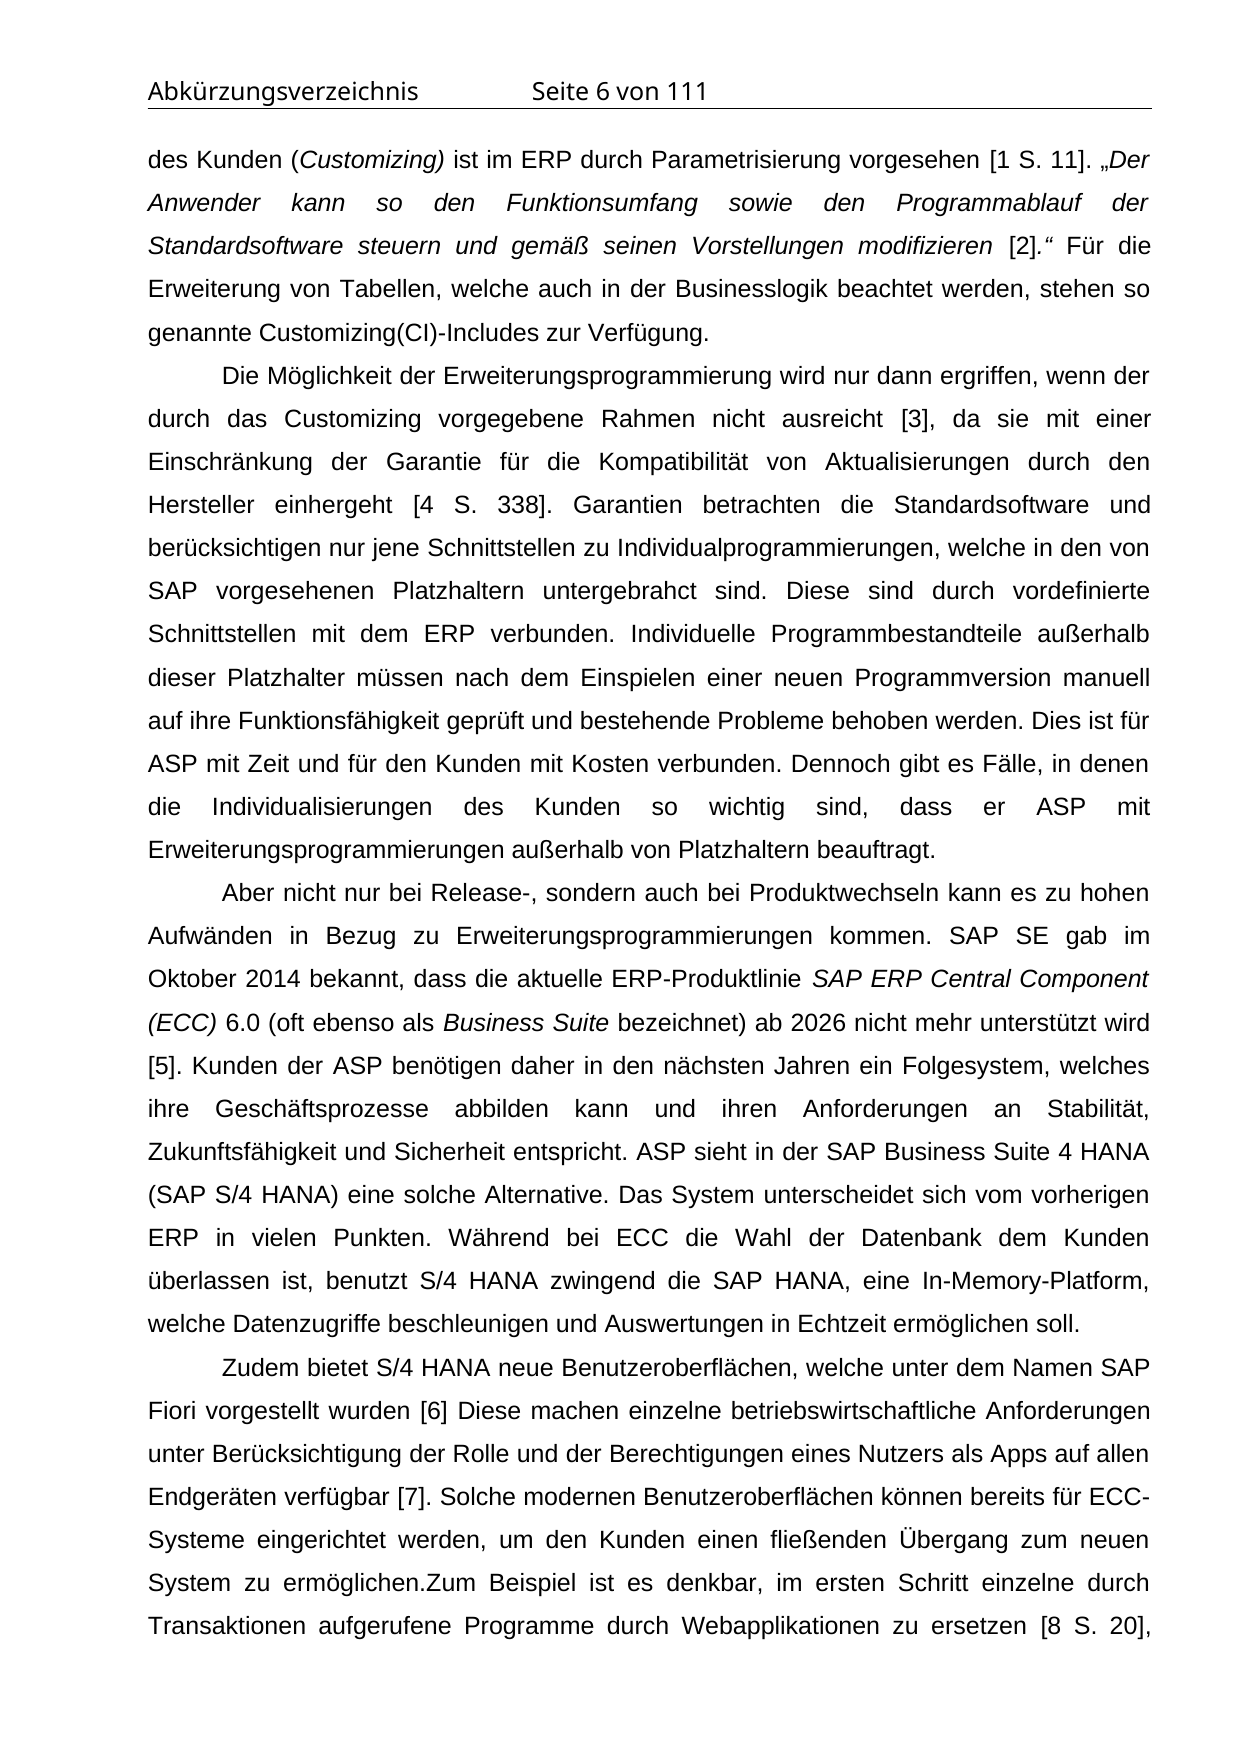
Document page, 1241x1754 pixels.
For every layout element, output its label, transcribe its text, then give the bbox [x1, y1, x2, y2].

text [148, 1353, 1152, 1640]
text Die Möglichkeit der Erweiterungsprogrammierung wird nur dann ergriffen, wenn der durch das Customizing vorgegebene Rahmen nicht ausreicht, da sie mit einer Einschränkung der Garantie für die Kompatibilität von Aktualisierungen durch den Hersteller einhergeht. Garantien betrachten die Standardsoftware und berücksichtigen nur jene Schnittstellen zu Individualprogrammierungen, welche in den von SAP vorgesehenen Platzhaltern untergebrahct sind. Diese sind durch vordefinierte Schnittstellen mit dem ERP verbunden. Individuelle Programmbestandteile außerhalb dieser Platzhalter müssen nach dem Einspielen einer neuen Programmversion manuell auf ihre Funktionsfähigkeit geprüft und bestehende Probleme behoben werden. Dies ist für ASP mit Zeit und für den Kunden mit Kosten verbunden. Dennoch gibt es Fälle, in denen die Individualisierungen des Kunden so wichtig sind, dass er ASP mit Erweiterungsprogrammierungen außerhalb von Platzhaltern beauftragt. [148, 361, 1152, 864]
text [148, 145, 1152, 346]
text Aber nicht nur bei Release-, sondern auch bei Produktwechseln kann es zu hohen Aufwänden in Bezug zu Erweiterungsprogrammierungen kommen. SAP SE gab im Oktober 2014 bekannt, dass die aktuelle ERP-Produktlinie SAP ERP Central Component (ECC) 6.0 (oft ebenso als Business Suite bezeichnet) ab 2026 nicht mehr unterstützt wird. Kunden der ASP benötigen daher in den nächsten Jahren ein Folgesystem, welches ihre Geschäftsprozesse abbilden kann und ihren Anforderungen an Stabilität, Zukunftsfähigkeit und Sicherheit entspricht. ASP sieht in der SAP Business Suite 4 HANA (SAP S/4 HANA) eine solche Alternative. Das System unterscheidet sich vom vorherigen ERP in vielen Punkten. Während bei ECC die Wahl der Datenbank dem Kunden überlassen ist, benutzt S/4 HANA zwingend die SAP HANA, eine In-Memory-Platform, welche Datenzugriffe beschleunigen und Auswertungen in Echtzeit ermöglichen soll. [148, 878, 1152, 1338]
